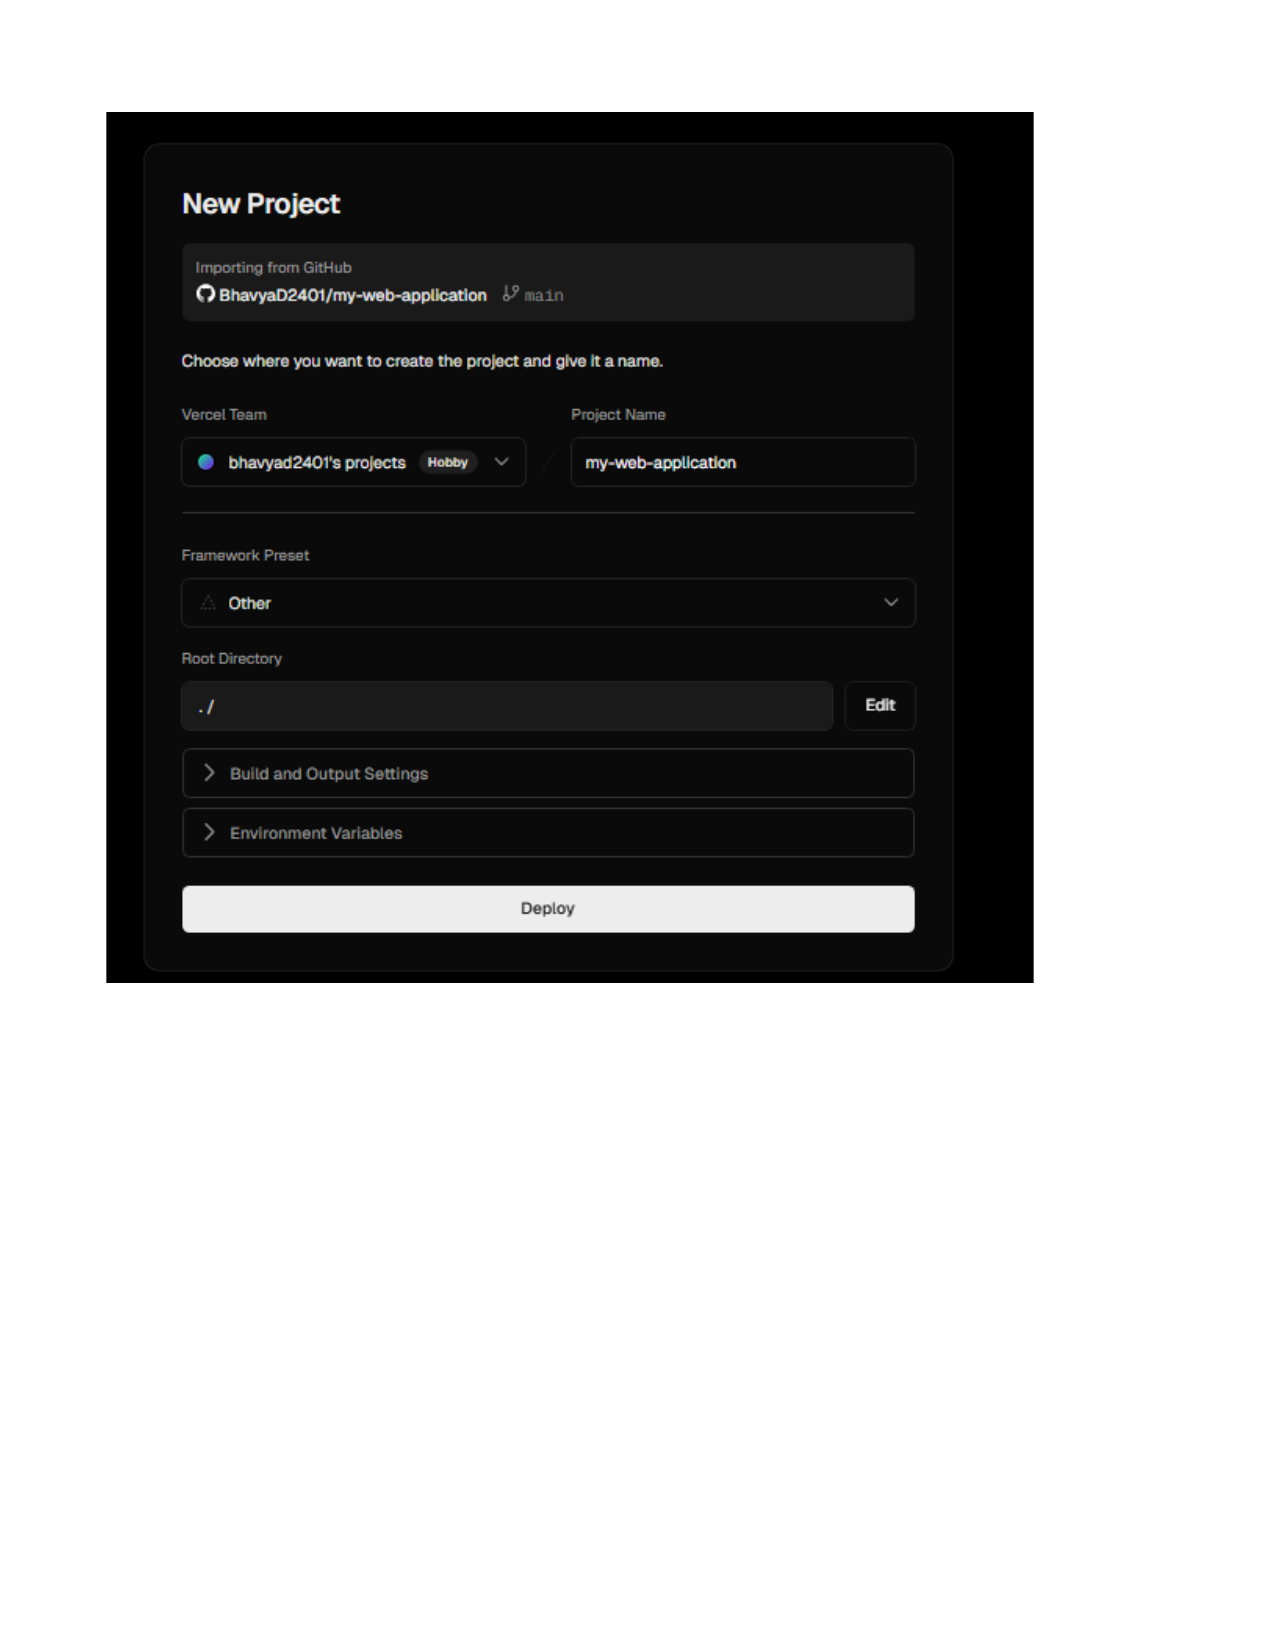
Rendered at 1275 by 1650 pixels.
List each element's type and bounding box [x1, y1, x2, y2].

picture [106, 112, 1034, 983]
